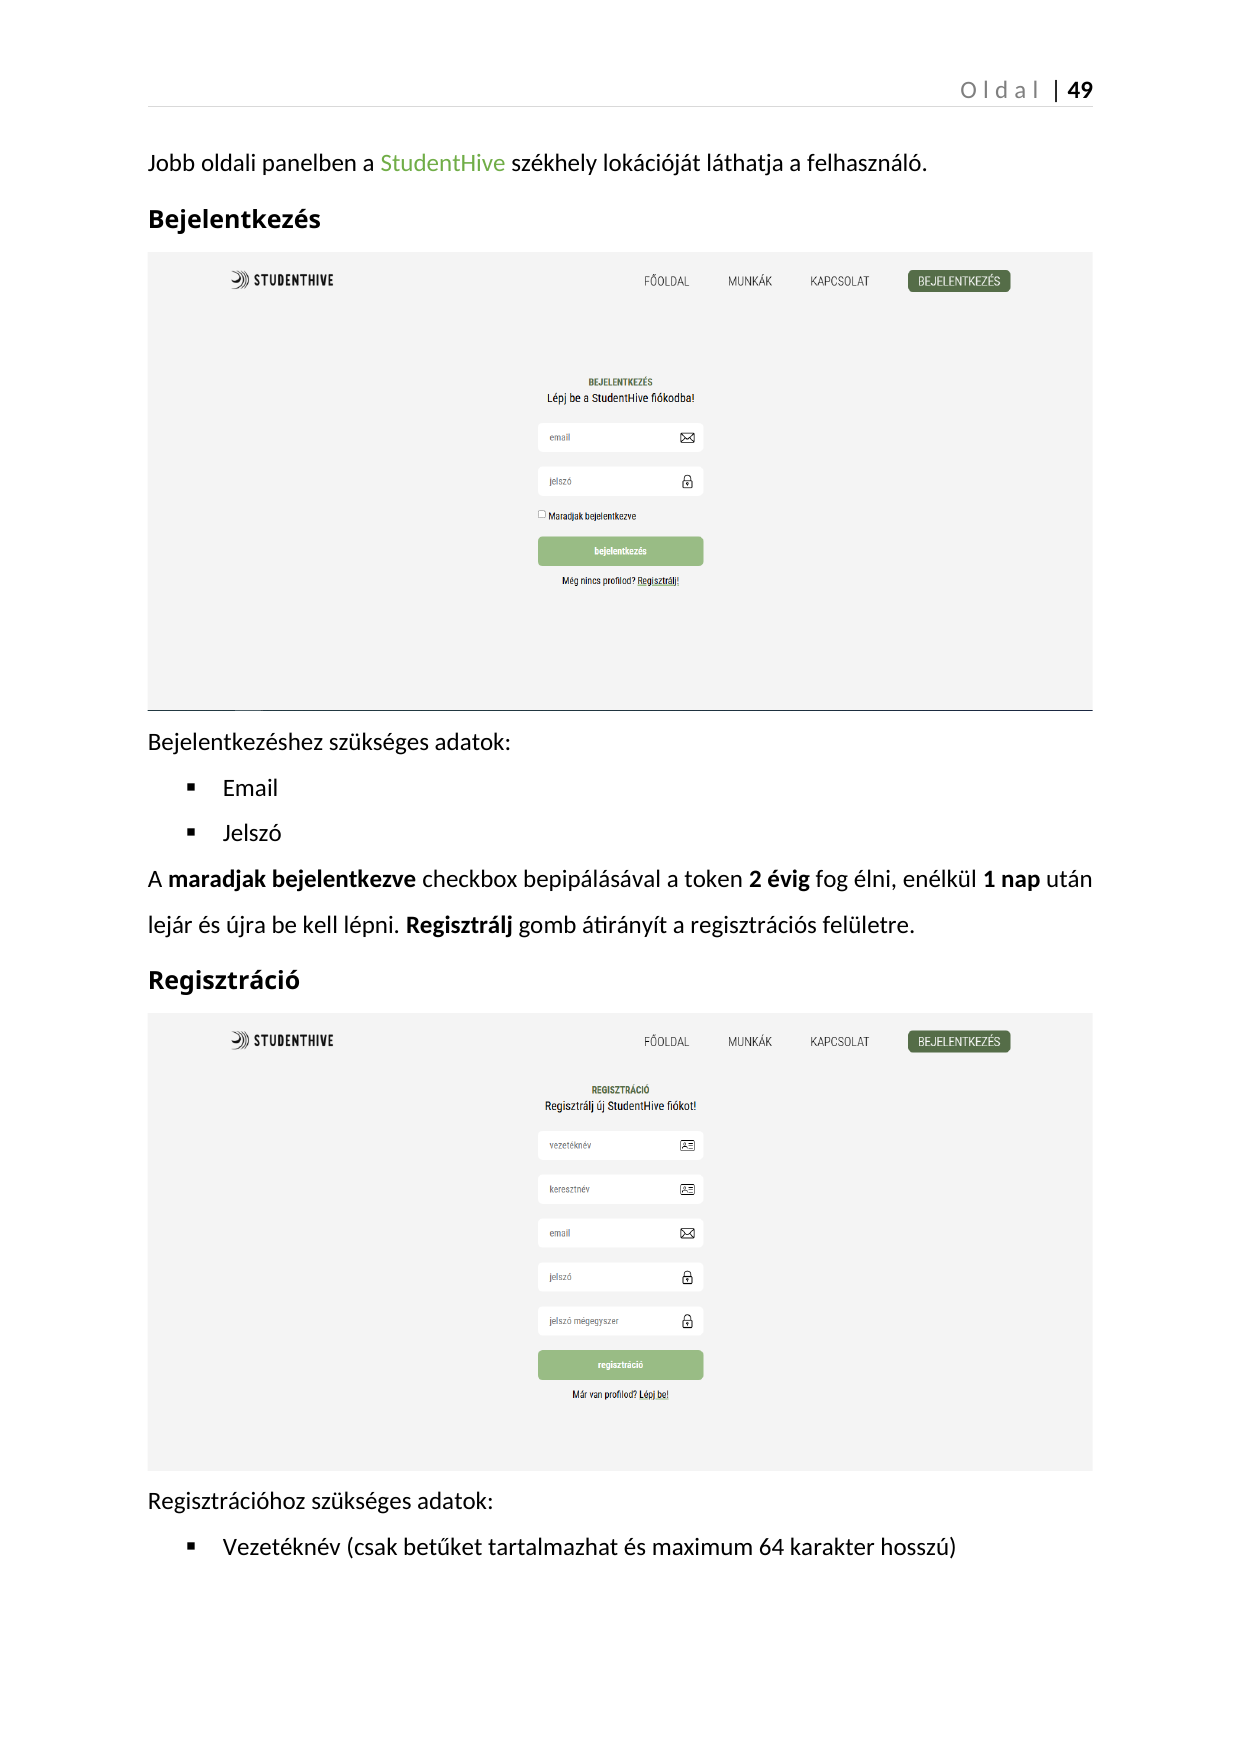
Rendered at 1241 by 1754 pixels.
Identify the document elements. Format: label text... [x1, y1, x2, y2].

list Vezetéknév (csak betűket tartalmazhat és maximum 64 karakter hosszú) [185, 1531, 1093, 1562]
subtitle Bejelentkezés [148, 202, 1093, 236]
text Jobb oldali panelben a StudentHive székhely lokációját láthatja a felhasználó. [148, 148, 1093, 178]
picture [147, 252, 1093, 711]
text Regisztrációhoz szükséges adatok: [148, 1485, 1093, 1516]
picture [147, 1013, 1093, 1471]
text A maradjak bejelentkezve checkbox bepipálásával a token 2 évig fog élni, enélkül 1 nap után lejár és újra be kell lépni. Regisztrálj gomb átirányít a regisztrációs felületre. [148, 863, 1093, 939]
list Jelszó [185, 817, 1093, 848]
subtitle Regisztráció [148, 963, 1093, 997]
list Email [185, 772, 1093, 802]
text Bejelentkezéshez szükséges adatok: [148, 726, 1093, 756]
